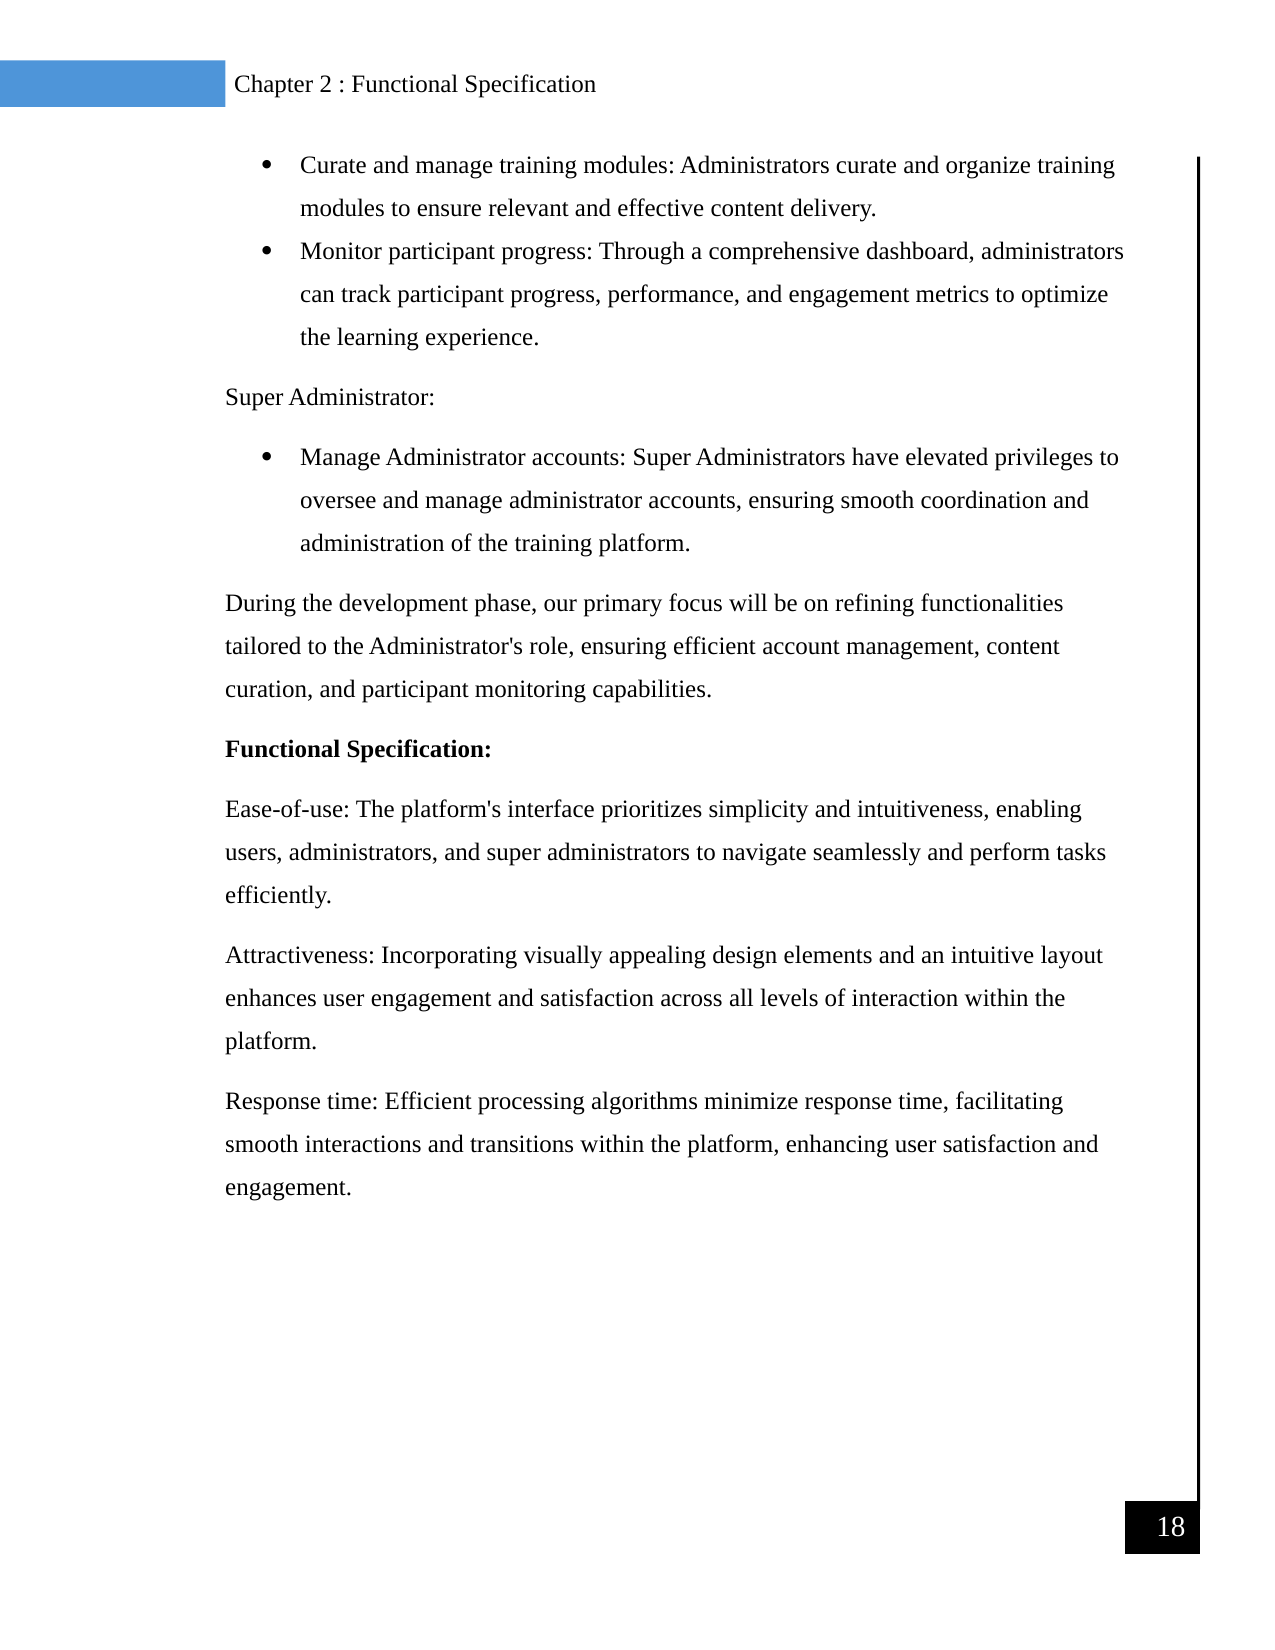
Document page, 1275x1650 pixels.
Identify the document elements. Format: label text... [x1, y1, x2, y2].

list Manage Administrator accounts: Super Administrators have elevated privileges to oversee and manage administrator accounts, ensuring smooth coordination and administration of the training platform. [262, 442, 1125, 557]
text Response time: Efficient processing algorithms minimize response time, facilitating smooth interactions and transitions within the platform, enhancing user satisfaction and engagement. [225, 1086, 1125, 1201]
text Ease-of-use: The platform's interface prioritizes simplicity and intuitiveness, enabling users, administrators, and super administrators to navigate seamlessly and perform tasks efficiently. [225, 794, 1125, 909]
text During the development phase, our primary focus will be on refining functionalities tailored to the Administrator's role, ensuring efficient account management, content curation, and participant monitoring capabilities. [225, 588, 1125, 703]
list Curate and manage training modules: Administrators curate and organize training modules to ensure relevant and effective content delivery. [262, 150, 1125, 222]
list Monitor participant progress: Through a comprehensive dashboard, administrators can track participant progress, performance, and engagement metrics to optimize the learning experience. [262, 236, 1125, 351]
text Attractiveness: Incorporating visually appealing design elements and an intuitive layout enhances user engagement and satisfaction across all levels of interaction within the platform. [225, 940, 1125, 1055]
text Super Administrator: [225, 382, 1125, 411]
text Functional Specification: [225, 734, 1125, 763]
